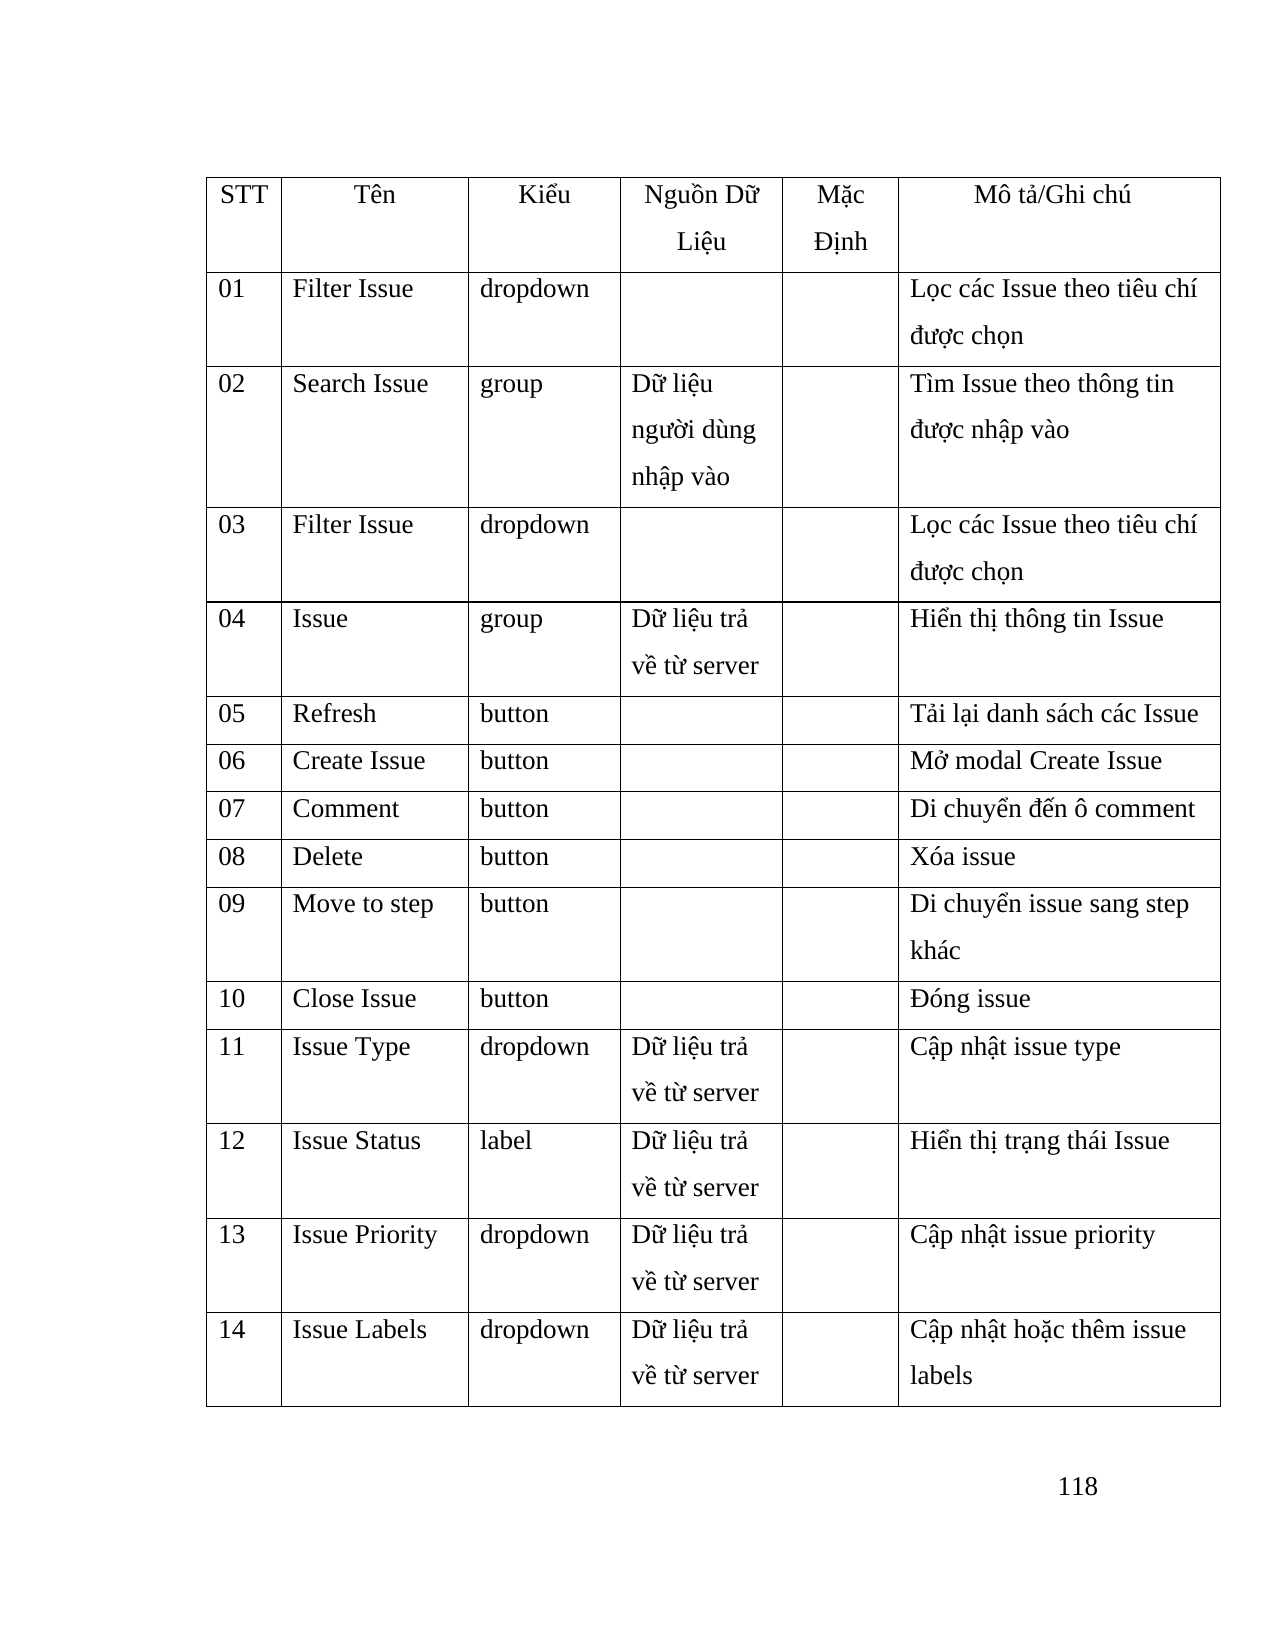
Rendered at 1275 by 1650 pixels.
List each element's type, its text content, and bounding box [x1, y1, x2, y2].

table_cell Mở modal Create Issue [899, 745, 1220, 791]
table_cell Cập nhật issue priority [899, 1219, 1220, 1312]
table_cell dropdown [469, 1030, 620, 1123]
table_cell [783, 792, 898, 839]
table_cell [621, 1313, 782, 1406]
table_cell Đóng issue [899, 982, 1220, 1029]
table_cell [783, 603, 898, 696]
table_cell Issue Labels [282, 1313, 468, 1406]
table_cell dropdown [469, 1313, 620, 1406]
table_cell 08 [207, 840, 281, 887]
table_cell Hiển thị thông tin Issue [899, 603, 1220, 696]
table_cell group [469, 603, 620, 696]
table_cell [783, 982, 898, 1029]
table_cell [783, 1313, 898, 1406]
table_cell Dữ liệu trả về từ server [621, 603, 782, 696]
table_header Mô tả/Ghi chú [899, 178, 1220, 272]
table_cell Di chuyển issue sang step khác [899, 888, 1220, 981]
table_cell Search Issue [282, 367, 468, 507]
table_cell Close Issue [282, 982, 468, 1029]
table_cell [783, 1219, 898, 1312]
table_cell [621, 508, 782, 601]
table_cell Tìm Issue theo thông tin được nhập vào [899, 367, 1220, 507]
table_cell 01 [207, 273, 281, 366]
table_cell button [469, 888, 620, 981]
table_cell 10 [207, 982, 281, 1029]
table_cell button [469, 745, 620, 791]
table_cell Lọc các Issue theo tiêu chí được chọn [899, 273, 1220, 366]
table_cell [621, 982, 782, 1029]
table_cell 14 [207, 1313, 281, 1406]
table_cell Filter Issue [282, 508, 468, 601]
table_cell Cập nhật issue type [899, 1030, 1220, 1123]
table_cell [621, 745, 782, 791]
table_cell 09 [207, 888, 281, 981]
table_cell Filter Issue [282, 273, 468, 366]
table_cell Refresh [282, 697, 468, 743]
table_cell [621, 697, 782, 743]
table_cell 13 [207, 1219, 281, 1312]
table_cell Dữ liệu trả về từ server [621, 1124, 782, 1217]
table_cell 05 [207, 697, 281, 743]
table_cell 07 [207, 792, 281, 839]
table_cell [783, 697, 898, 743]
table_cell Hiển thị trạng thái Issue [899, 1124, 1220, 1217]
table_cell 12 [207, 1124, 281, 1217]
table_cell [783, 1030, 898, 1123]
table_cell Dữ liệu trả về từ server [621, 1030, 782, 1123]
table_cell [783, 273, 898, 366]
table_cell Dữ liệu người dùng nhập vào [621, 367, 782, 507]
table_header STT [207, 178, 281, 272]
table_cell [621, 888, 782, 981]
table_cell Xóa issue [899, 840, 1220, 887]
table_cell [783, 508, 898, 601]
table_cell Comment [282, 792, 468, 839]
table_cell Dữ liệu trả về từ server [621, 1219, 782, 1312]
table_cell Tải lại danh sách các Issue [899, 697, 1220, 743]
table_cell 04 [207, 603, 281, 696]
table_cell Lọc các Issue theo tiêu chí được chọn [899, 508, 1220, 601]
table_cell Create Issue [282, 745, 468, 791]
table_header Kiểu [469, 178, 620, 272]
table_cell [621, 792, 782, 839]
table_cell [783, 888, 898, 981]
table_cell dropdown [469, 508, 620, 601]
table_cell group [469, 367, 620, 507]
table_cell Issue [282, 603, 468, 696]
table_cell [621, 273, 782, 366]
table_header Mặc Định [783, 178, 898, 272]
table_cell [783, 1124, 898, 1217]
table_cell 02 [207, 367, 281, 507]
table_cell Di chuyển đến ô comment [899, 792, 1220, 839]
table_header Tên [282, 178, 468, 272]
table_cell dropdown [469, 1219, 620, 1312]
table_cell button [469, 697, 620, 743]
table_cell Issue Type [282, 1030, 468, 1123]
table_cell 03 [207, 508, 281, 601]
table_cell dropdown [469, 273, 620, 366]
table_cell [783, 367, 898, 507]
table_cell Move to step [282, 888, 468, 981]
table_cell button [469, 982, 620, 1029]
table_cell label [469, 1124, 620, 1217]
table_cell [783, 745, 898, 791]
table_header Nguồn Dữ Liệu [621, 178, 782, 272]
table_cell [621, 840, 782, 887]
table_cell Issue Priority [282, 1219, 468, 1312]
table_cell button [469, 840, 620, 887]
table_cell 11 [207, 1030, 281, 1123]
table_cell [783, 840, 898, 887]
table_cell Issue Status [282, 1124, 468, 1217]
table_cell 06 [207, 745, 281, 791]
table_cell Cập nhật hoặc thêm issue labels [899, 1313, 1220, 1406]
table_cell Delete [282, 840, 468, 887]
table_cell button [469, 792, 620, 839]
